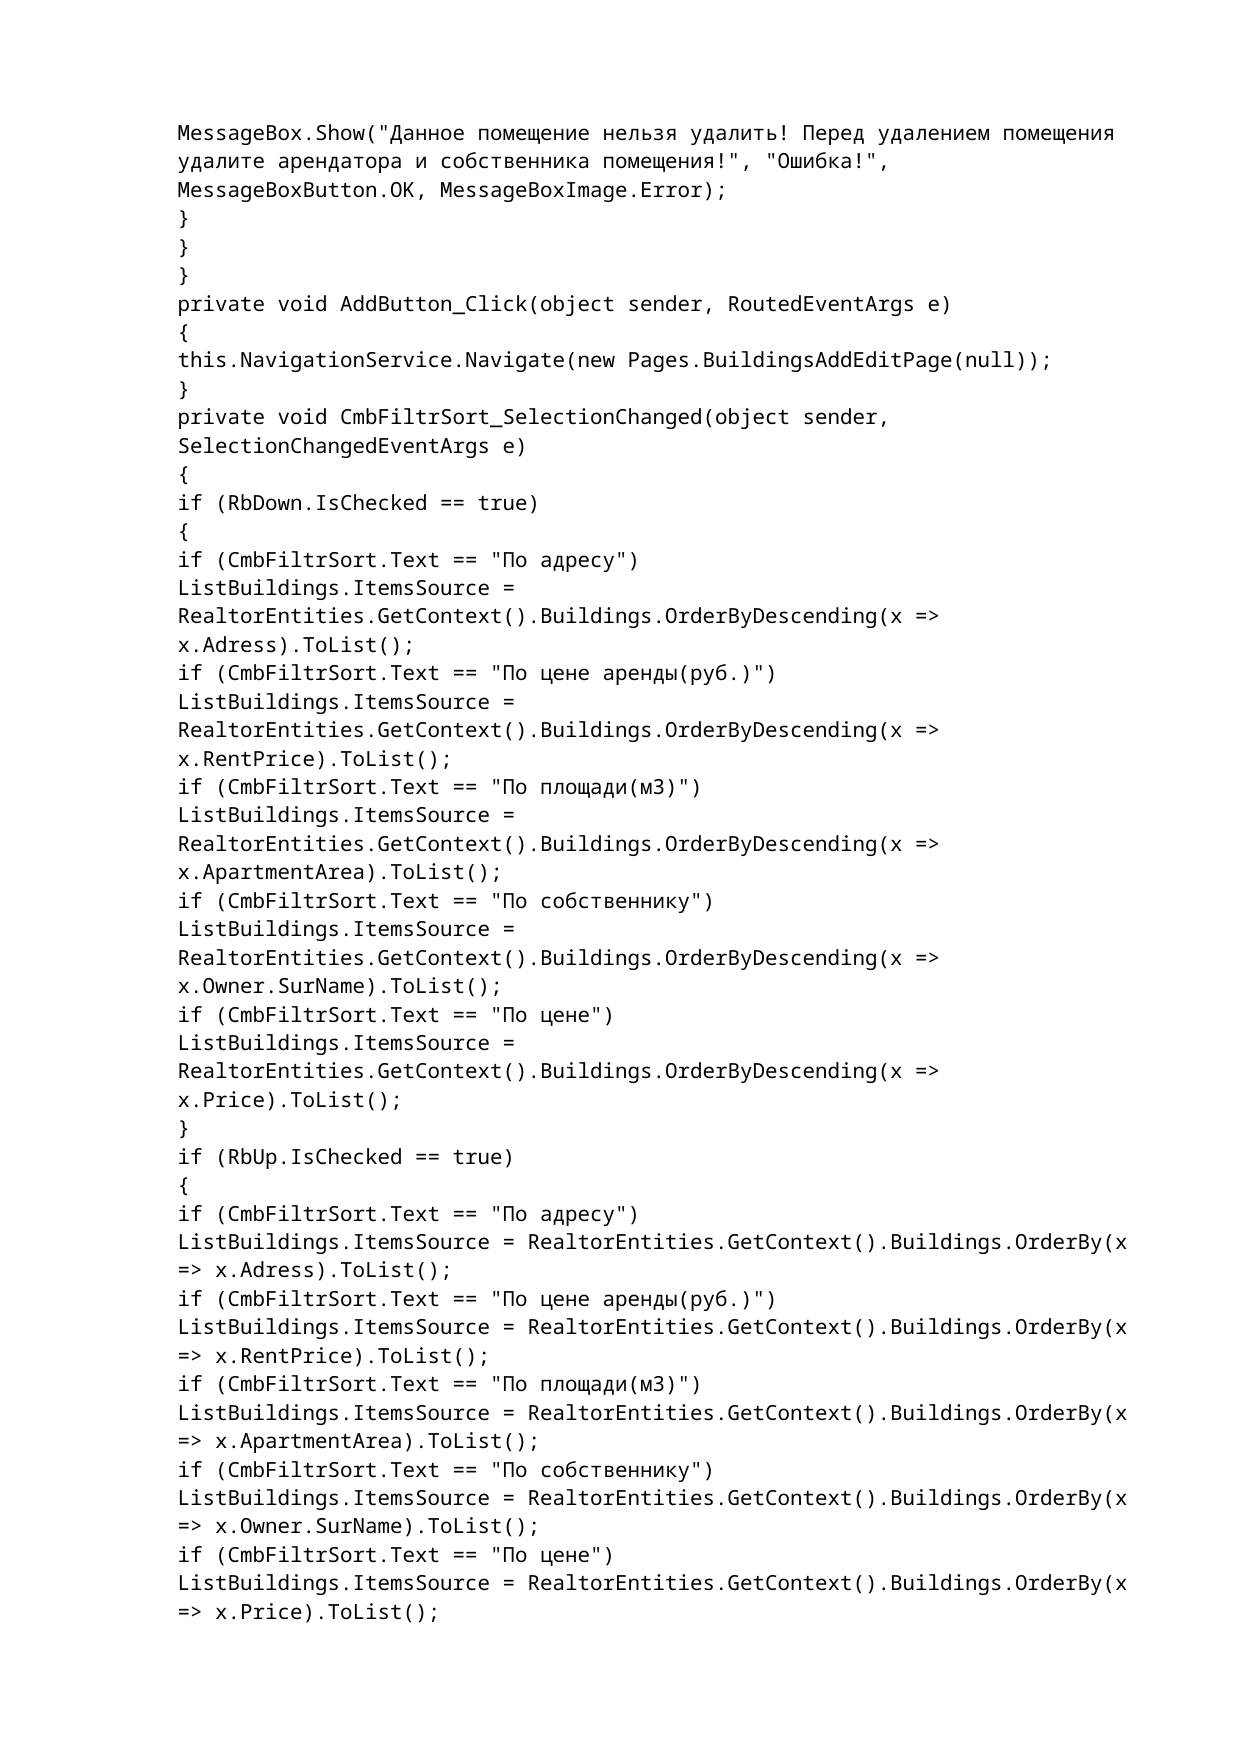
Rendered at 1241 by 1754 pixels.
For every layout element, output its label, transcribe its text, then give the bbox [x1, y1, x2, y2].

text ListBuildings.ItemsSource = RealtorEntities.GetContext().Buildings.OrderBy(x => x.ApartmentArea).ToList(); [177, 1398, 1152, 1455]
text if (RbDown.IsChecked == true) [177, 488, 1152, 516]
text ListBuildings.ItemsSource = RealtorEntities.GetContext().Buildings.OrderByDescending(x => x.ApartmentArea).ToList(); [177, 801, 1152, 886]
text if (CmbFiltrSort.Text == "По собственнику") [177, 1455, 1152, 1483]
text { [177, 459, 1152, 488]
text ListBuildings.ItemsSource = RealtorEntities.GetContext().Buildings.OrderByDescending(x => x.Owner.SurName).ToList(); [177, 914, 1152, 1000]
text ListBuildings.ItemsSource = RealtorEntities.GetContext().Buildings.OrderByDescending(x => x.Price).ToList(); [177, 1028, 1152, 1113]
text if (CmbFiltrSort.Text == "По площади(м3)") [177, 1369, 1152, 1398]
text ListBuildings.ItemsSource = RealtorEntities.GetContext().Buildings.OrderBy(x => x.Adress).ToList(); [177, 1227, 1152, 1284]
text } [177, 203, 1152, 232]
text this.NavigationService.Navigate(new Pages.BuildingsAddEditPage(null)); [177, 346, 1152, 374]
text if (CmbFiltrSort.Text == "По цене") [177, 1540, 1152, 1568]
text private void CmbFiltrSort_SelectionChanged(object sender, SelectionChangedEventArgs e) [177, 402, 1152, 459]
text if (CmbFiltrSort.Text == "По площади(м3)") [177, 772, 1152, 801]
text private void AddButton_Click(object sender, RoutedEventArgs e) [177, 289, 1152, 317]
text if (CmbFiltrSort.Text == "По цене аренды(руб.)") [177, 1284, 1152, 1312]
text if (CmbFiltrSort.Text == "По адресу") [177, 545, 1152, 573]
text { [177, 317, 1152, 346]
text if (CmbFiltrSort.Text == "По цене") [177, 1000, 1152, 1028]
text if (CmbFiltrSort.Text == "По цене аренды(руб.)") [177, 658, 1152, 687]
text if (CmbFiltrSort.Text == "По адресу") [177, 1199, 1152, 1227]
text ListBuildings.ItemsSource = RealtorEntities.GetContext().Buildings.OrderBy(x => x.RentPrice).ToList(); [177, 1312, 1152, 1369]
text MessageBox.Show("Данное помещение нельзя удалить! Перед удалением помещения удалите арендатора и собственника помещения!", "Ошибка!", MessageBoxButton.OK, MessageBoxImage.Error); [177, 118, 1152, 203]
text if (CmbFiltrSort.Text == "По собственнику") [177, 886, 1152, 914]
text { [177, 1170, 1152, 1199]
text } [177, 260, 1152, 289]
text ListBuildings.ItemsSource = RealtorEntities.GetContext().Buildings.OrderByDescending(x => x.Adress).ToList(); [177, 573, 1152, 658]
text if (RbUp.IsChecked == true) [177, 1142, 1152, 1170]
text } [177, 1113, 1152, 1142]
text ListBuildings.ItemsSource = RealtorEntities.GetContext().Buildings.OrderByDescending(x => x.RentPrice).ToList(); [177, 687, 1152, 772]
text { [177, 516, 1152, 545]
text ListBuildings.ItemsSource = RealtorEntities.GetContext().Buildings.OrderBy(x => x.Owner.SurName).ToList(); [177, 1483, 1152, 1540]
text } [177, 232, 1152, 260]
text ListBuildings.ItemsSource = RealtorEntities.GetContext().Buildings.OrderBy(x => x.Price).ToList(); [177, 1568, 1152, 1625]
text } [177, 374, 1152, 402]
